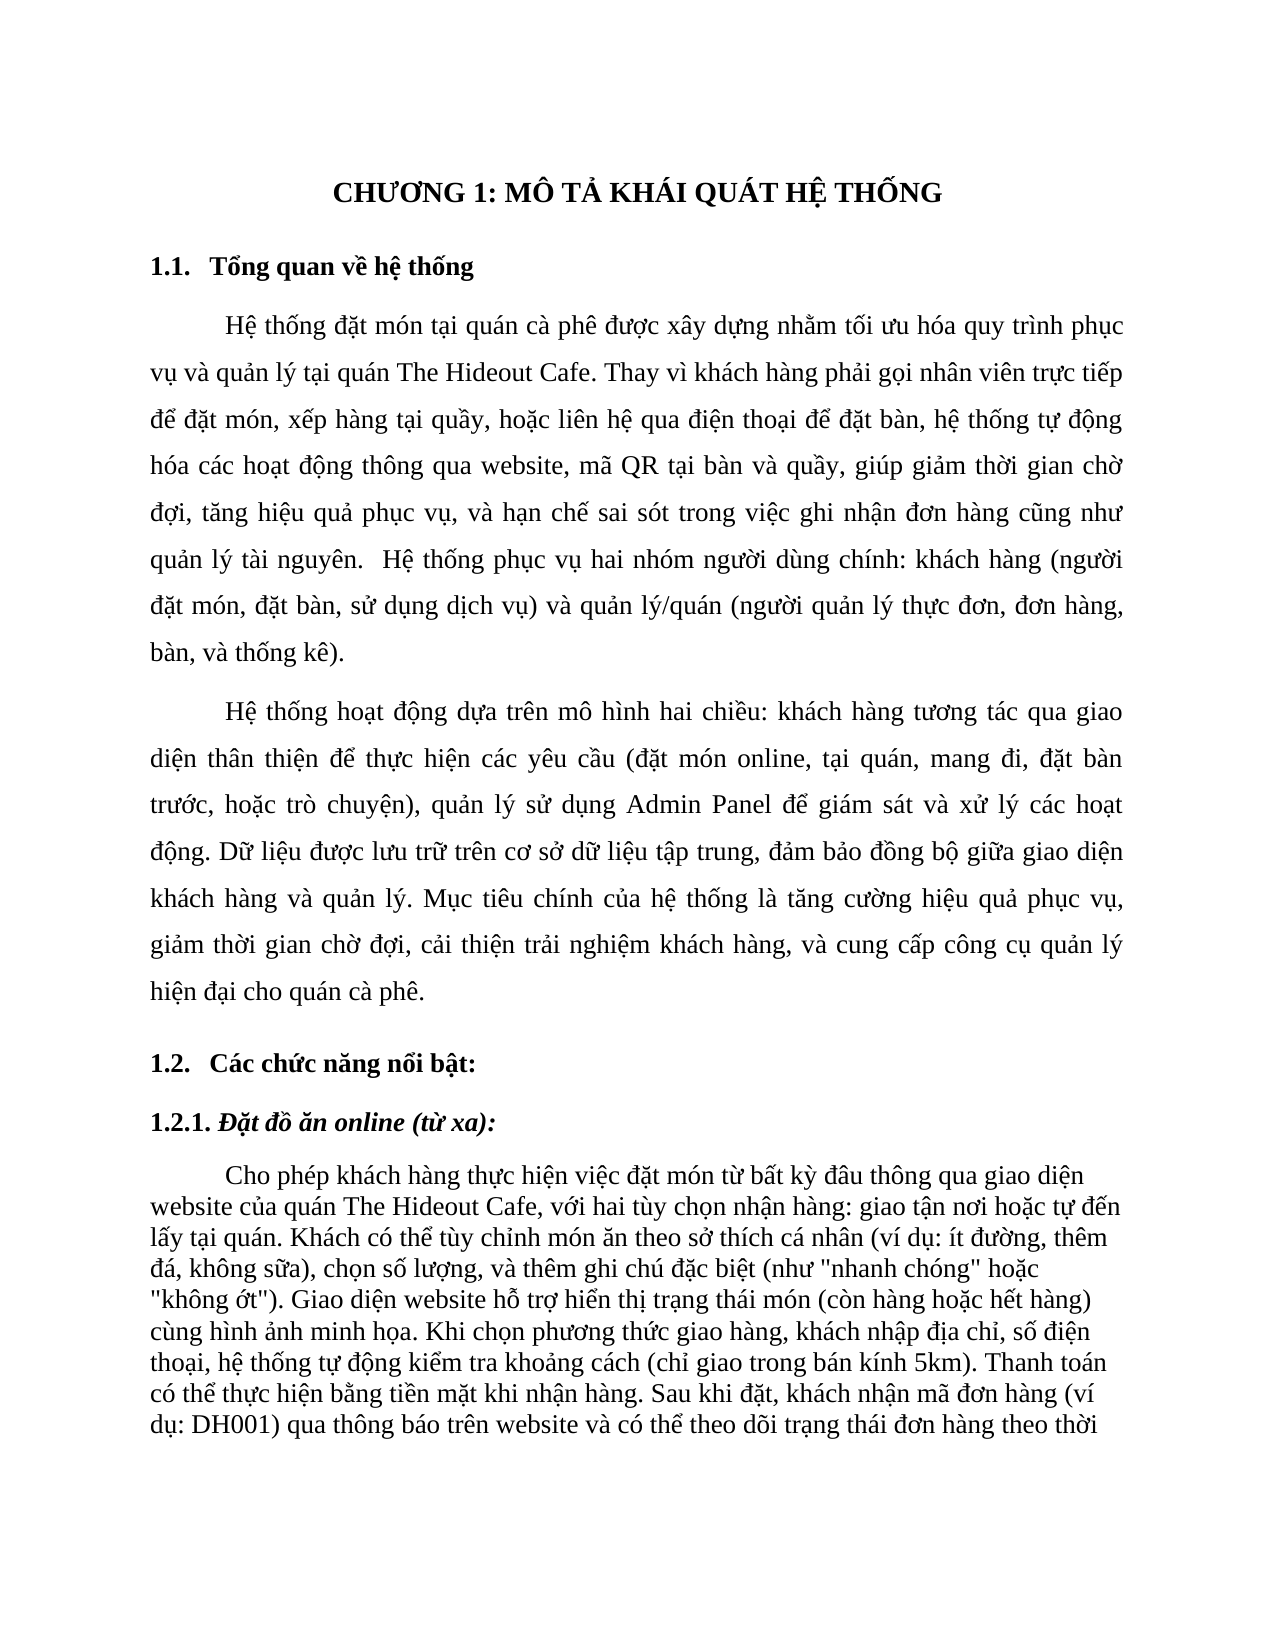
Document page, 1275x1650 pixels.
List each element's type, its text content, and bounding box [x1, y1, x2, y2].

subtitle Tổng quan về hệ thống [150, 250, 1125, 281]
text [150, 1159, 1125, 1439]
text Hệ thống đặt món tại quán cà phê được xây dựng nhằm tối ưu hóa quy trình phục vụ và quản lý tại quán The Hideout Cafe. Thay vì khách hàng phải gọi nhân viên trực tiếp để đặt món, xếp hàng tại quầy, hoặc liên hệ qua điện thoại để đặt bàn, hệ thống tự động hóa các hoạt động thông qua website, mã QR tại bàn và quầy, giúp giảm thời gian chờ đợi, tăng hiệu quả phục vụ, và hạn chế sai sót trong việc ghi nhận đơn hàng cũng như quản lý tài nguyên. Hệ thống phục vụ hai nhóm người dùng chính: khách hàng (người đặt món, đặt bàn, sử dụng dịch vụ) và quản lý/quán (người quản lý thực đơn, đơn hàng, bàn, và thống kê). [150, 309, 1125, 667]
subtitle CHƯƠNG 1: mô tả khái quát hệ thống [150, 175, 1125, 208]
subtitle Đặt đồ ăn online (từ xa): [150, 1106, 1125, 1137]
text Hệ thống hoạt động dựa trên mô hình hai chiều: khách hàng tương tác qua giao diện thân thiện để thực hiện các yêu cầu (đặt món online, tại quán, mang đi, đặt bàn trước, hoặc trò chuyện), quản lý sử dụng Admin Panel để giám sát và xử lý các hoạt động. Dữ liệu được lưu trữ trên cơ sở dữ liệu tập trung, đảm bảo đồng bộ giữa giao diện khách hàng và quản lý. Mục tiêu chính của hệ thống là tăng cường hiệu quả phục vụ, giảm thời gian chờ đợi, cải thiện trải nghiệm khách hàng, và cung cấp công cụ quản lý hiện đại cho quán cà phê. [150, 695, 1125, 1006]
subtitle Các chức năng nổi bật: [150, 1047, 1125, 1078]
